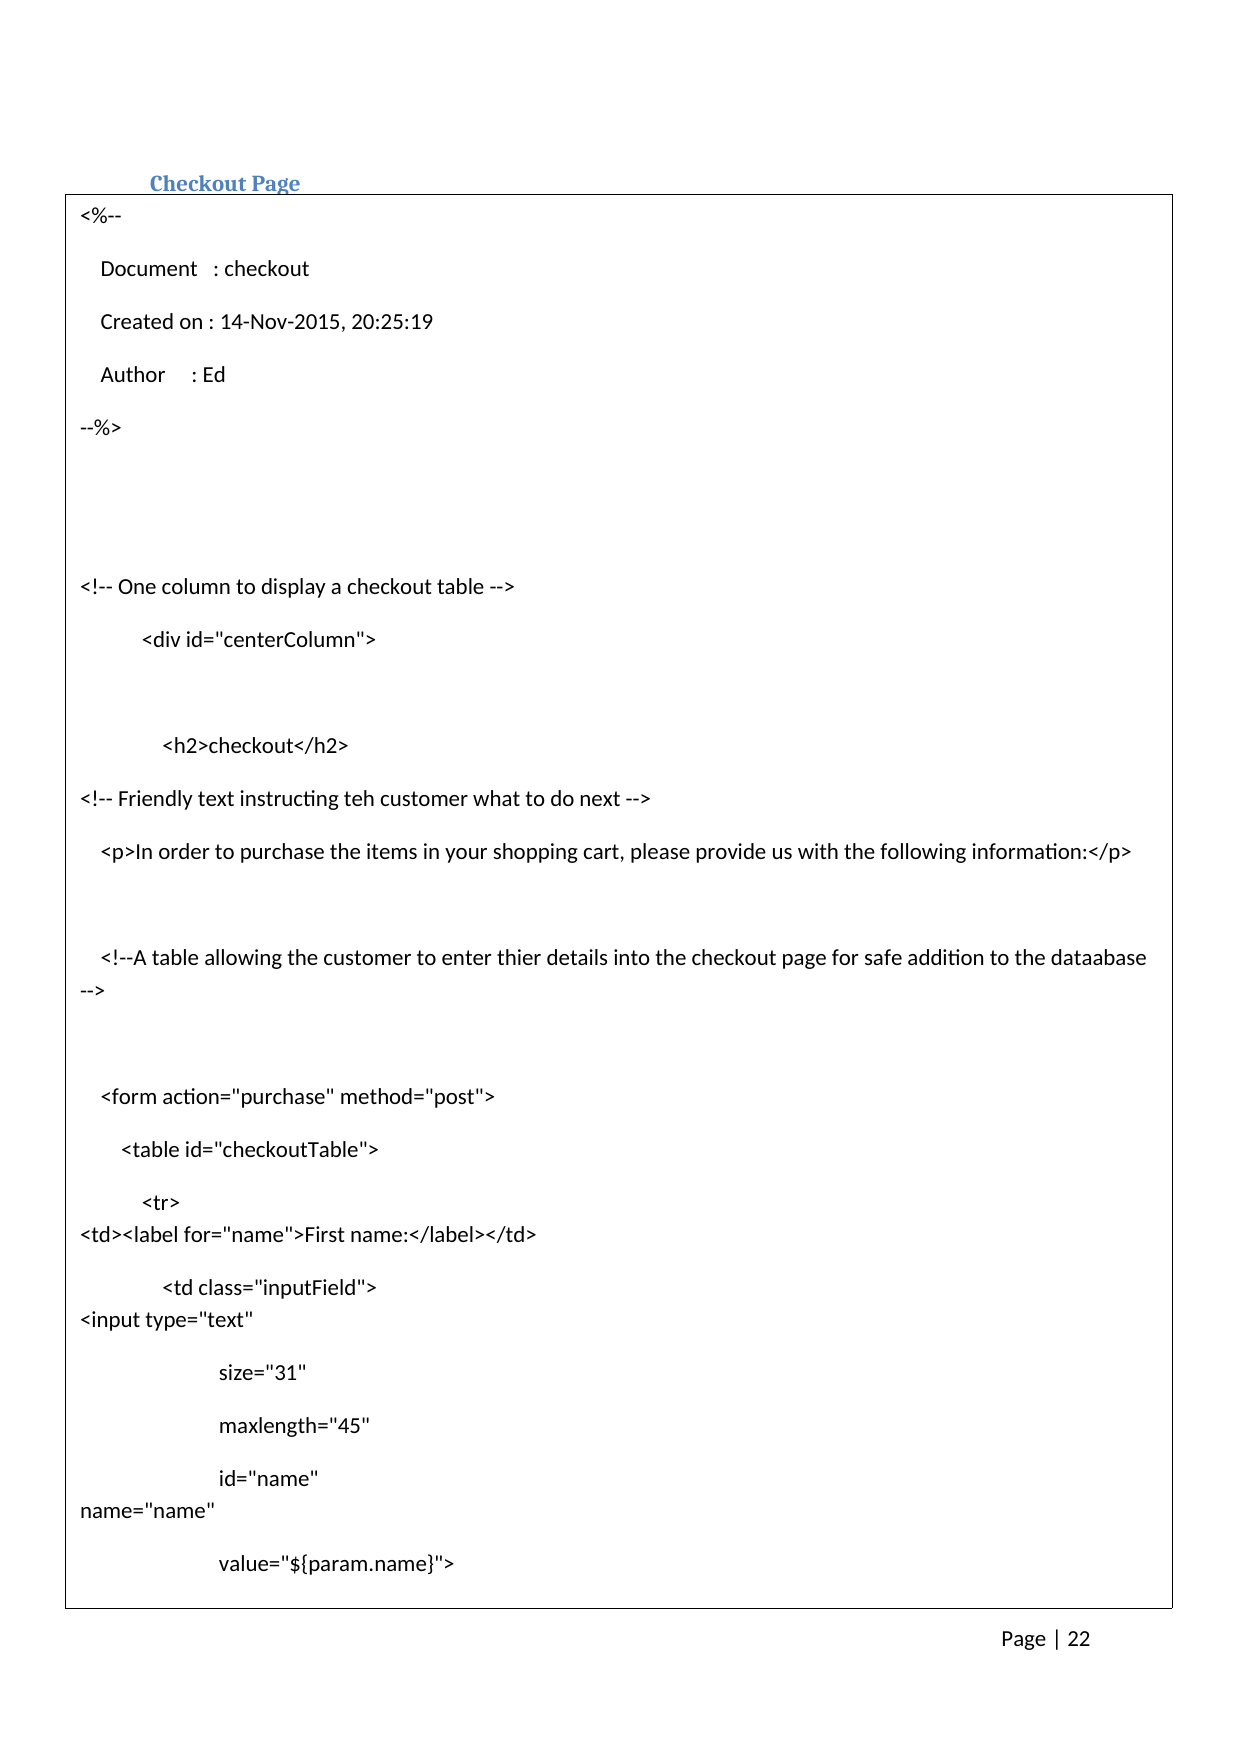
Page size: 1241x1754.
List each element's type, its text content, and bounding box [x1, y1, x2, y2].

subtitle Checkout Page [150, 171, 1090, 194]
